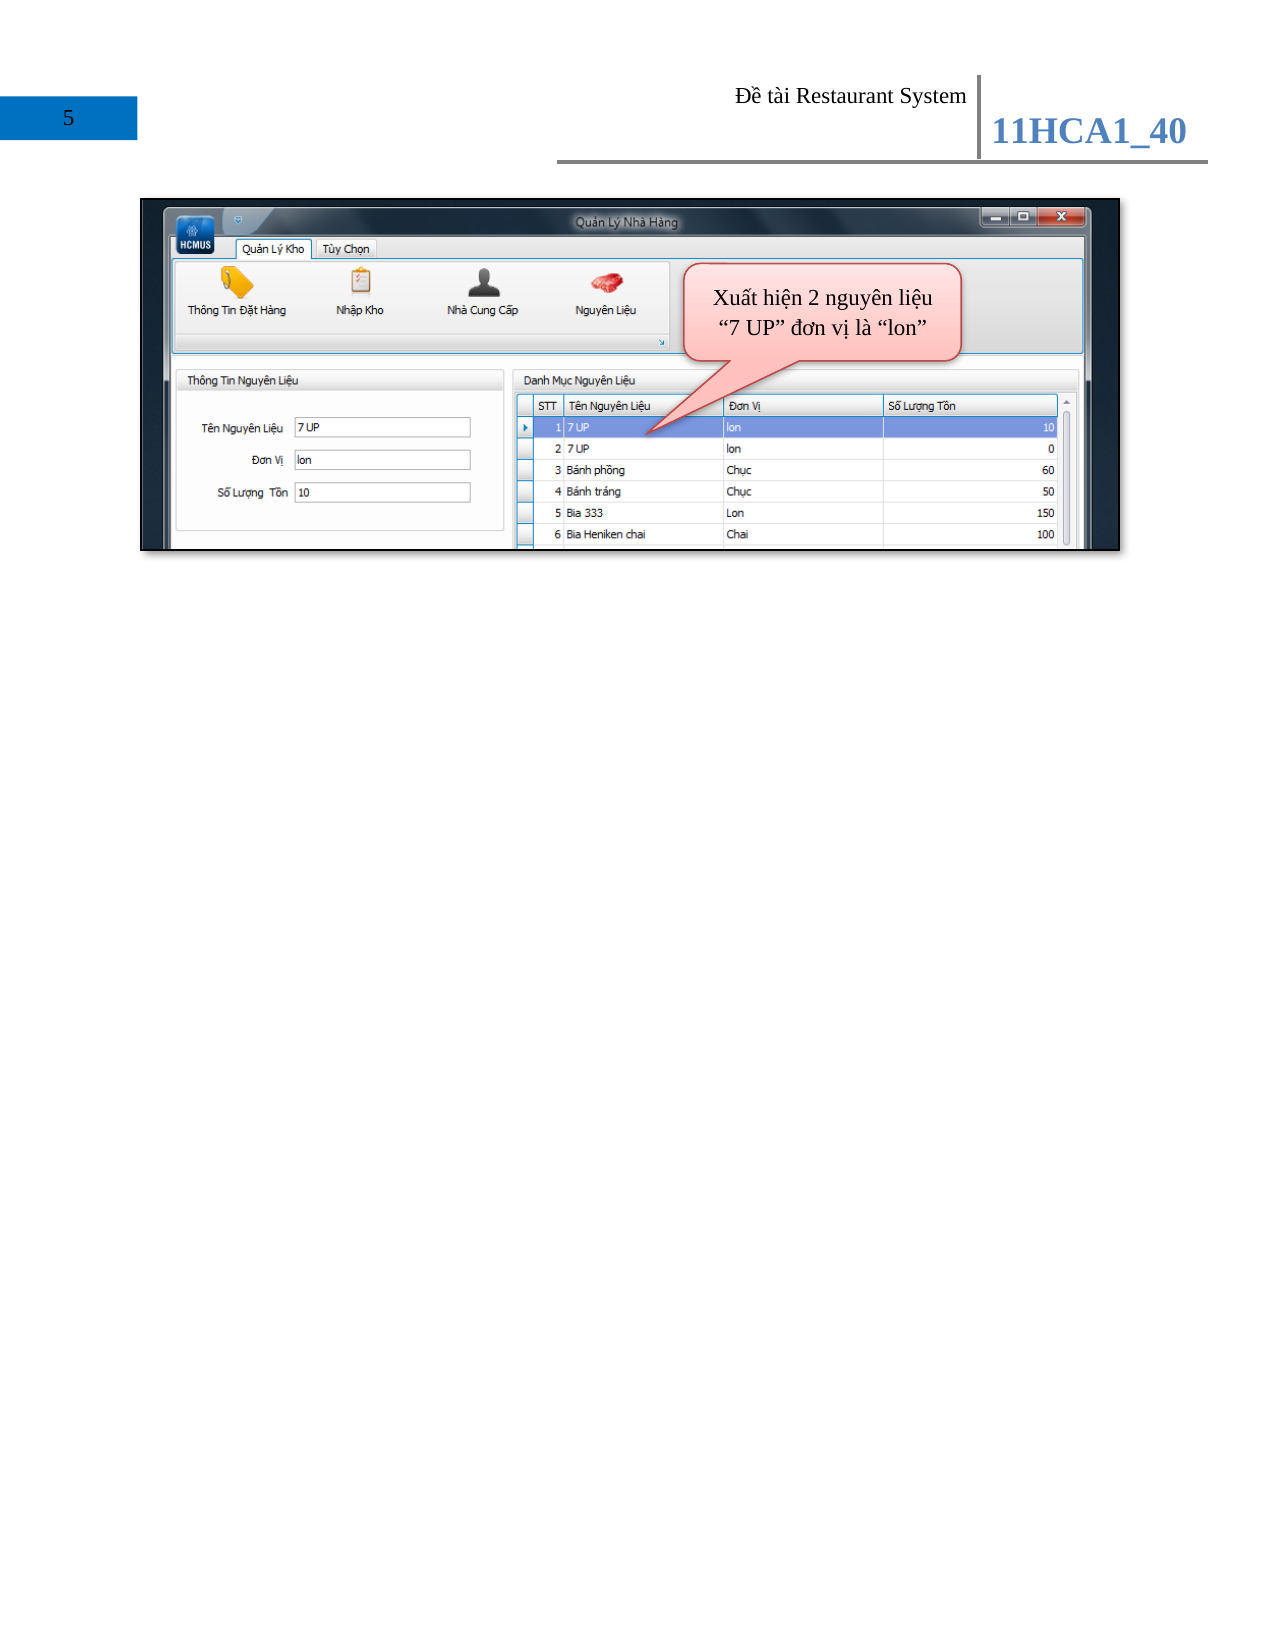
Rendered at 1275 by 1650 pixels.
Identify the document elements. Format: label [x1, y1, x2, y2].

picture [142, 200, 1118, 549]
